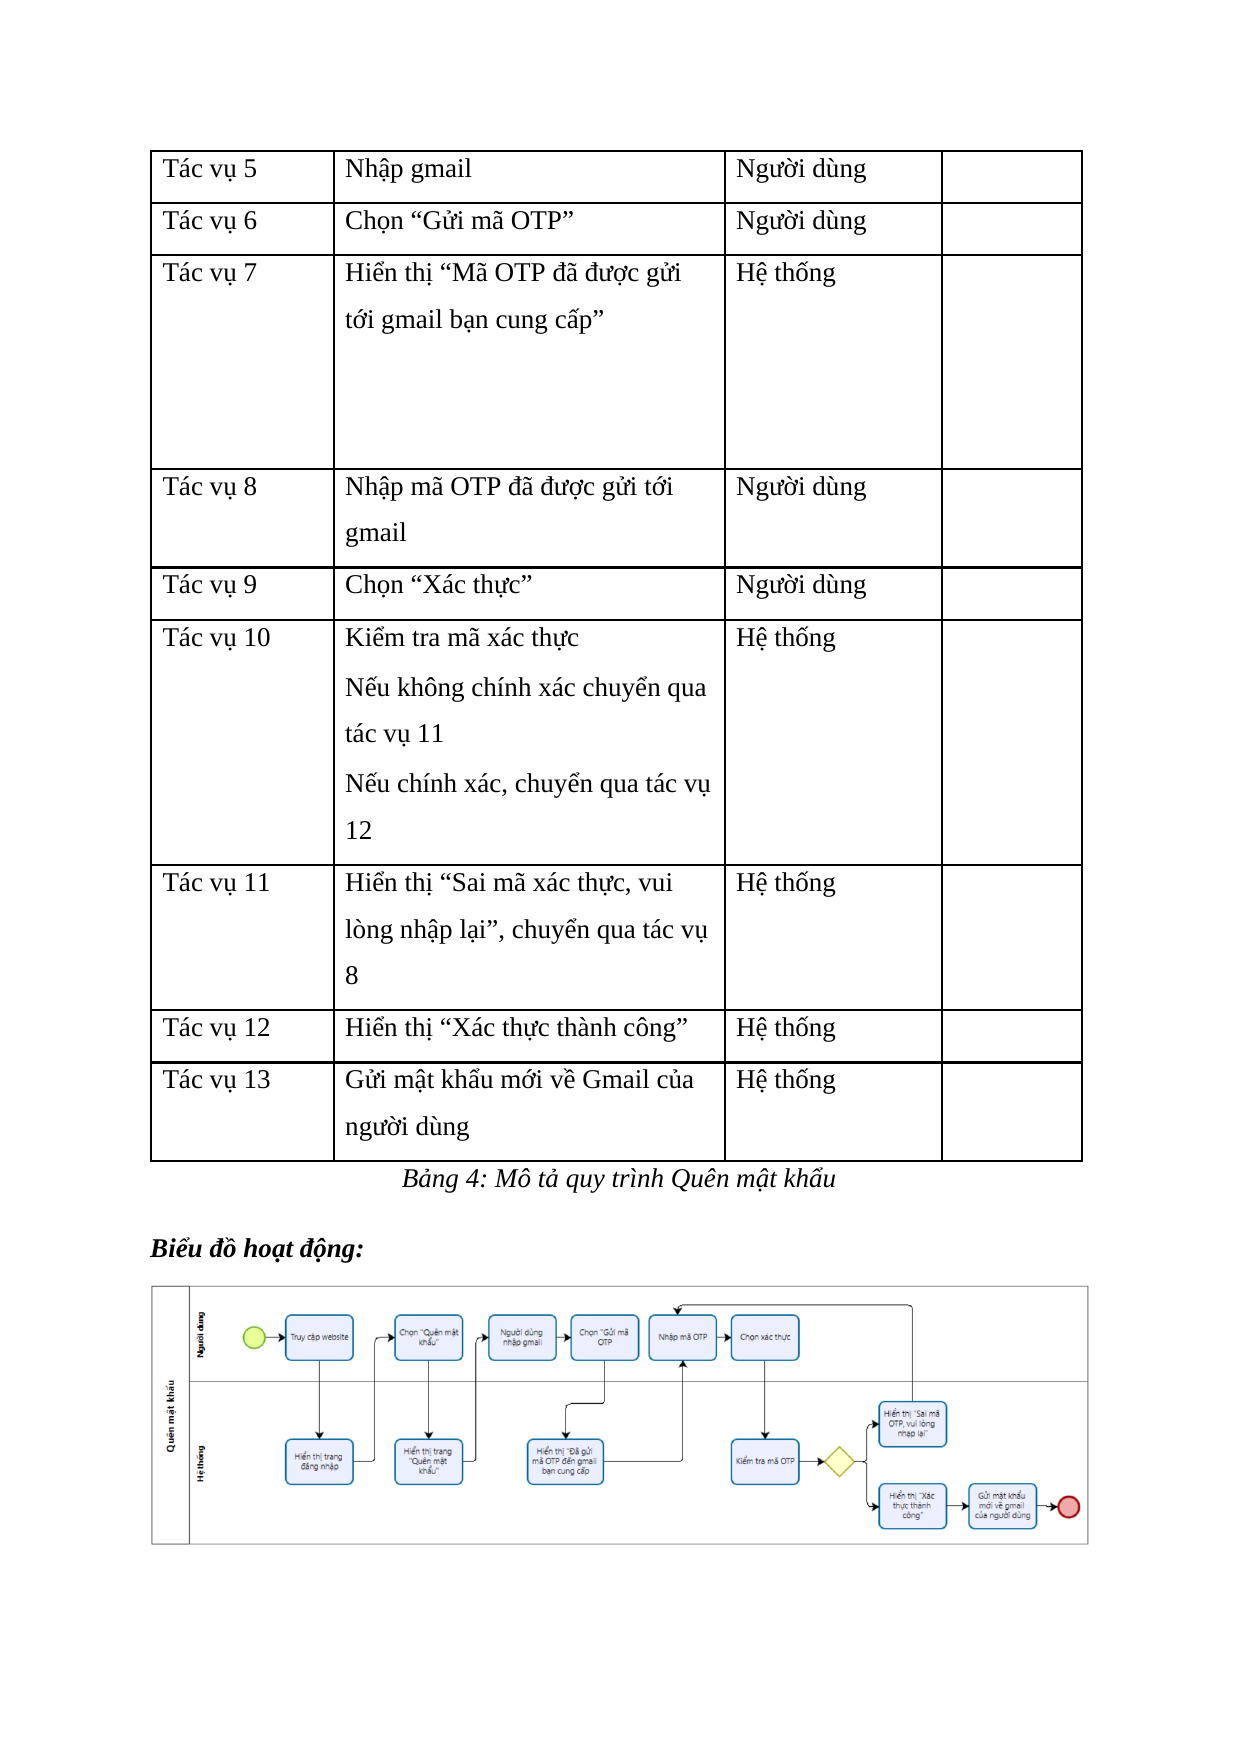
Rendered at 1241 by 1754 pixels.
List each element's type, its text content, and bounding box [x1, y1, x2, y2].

table_cell Kiểm tra mã xác thực Nếu không chính xác chuyển qua tác vụ 11 Nếu chính xác, chuyển qua tác vụ 12 [335, 621, 724, 864]
table_cell Hệ thống [726, 256, 941, 468]
table_cell [943, 866, 1081, 1009]
table_cell Hiển thị “Mã OTP đã được gửi tới gmail bạn cung cấp” [335, 256, 724, 468]
table_cell Tác vụ 13 [152, 1064, 333, 1160]
table_cell Chọn “Xác thực” [335, 569, 724, 618]
table_cell Tác vụ 6 [152, 204, 333, 254]
table_cell Hệ thống [726, 866, 941, 1009]
table_cell [943, 152, 1081, 202]
table_cell [943, 1011, 1081, 1061]
table_cell Người dùng [726, 569, 941, 618]
table_cell Nhập mã OTP đã được gửi tới gmail [335, 470, 724, 566]
table_cell Hệ thống [726, 621, 941, 864]
table_cell [943, 569, 1081, 618]
picture [150, 1282, 1091, 1545]
table_cell Gửi mật khẩu mới về Gmail của người dùng [335, 1064, 724, 1160]
table_cell Tác vụ 9 [152, 569, 333, 618]
table_cell Nhập gmail [335, 152, 724, 202]
subtitle Bảng 4: Mô tả quy trình Quên mật khẩu [150, 1162, 1090, 1193]
table_cell Hệ thống [726, 1011, 941, 1061]
table_cell Hiển thị “Xác thực thành công” [335, 1011, 724, 1061]
table_cell [943, 621, 1081, 864]
table_cell [943, 204, 1081, 254]
table_cell [943, 256, 1081, 468]
table_cell Hiển thị “Sai mã xác thực, vui lòng nhập lại”, chuyển qua tác vụ 8 [335, 866, 724, 1009]
table_cell Người dùng [726, 152, 941, 202]
table_cell Người dùng [726, 204, 941, 254]
table_cell Chọn “Gửi mã OTP” [335, 204, 724, 254]
table_cell Tác vụ 8 [152, 470, 333, 566]
table_cell Tác vụ 5 [152, 152, 333, 202]
table_cell Tác vụ 12 [152, 1011, 333, 1061]
table_cell [943, 1064, 1081, 1160]
table_cell Tác vụ 10 [152, 621, 333, 864]
table_cell Hệ thống [726, 1064, 941, 1160]
table_cell Tác vụ 7 [152, 256, 333, 468]
table_cell Người dùng [726, 470, 941, 566]
table_cell Tác vụ 11 [152, 866, 333, 1009]
table_cell [943, 470, 1081, 566]
text Biểu đồ hoạt động: [150, 1232, 1090, 1264]
